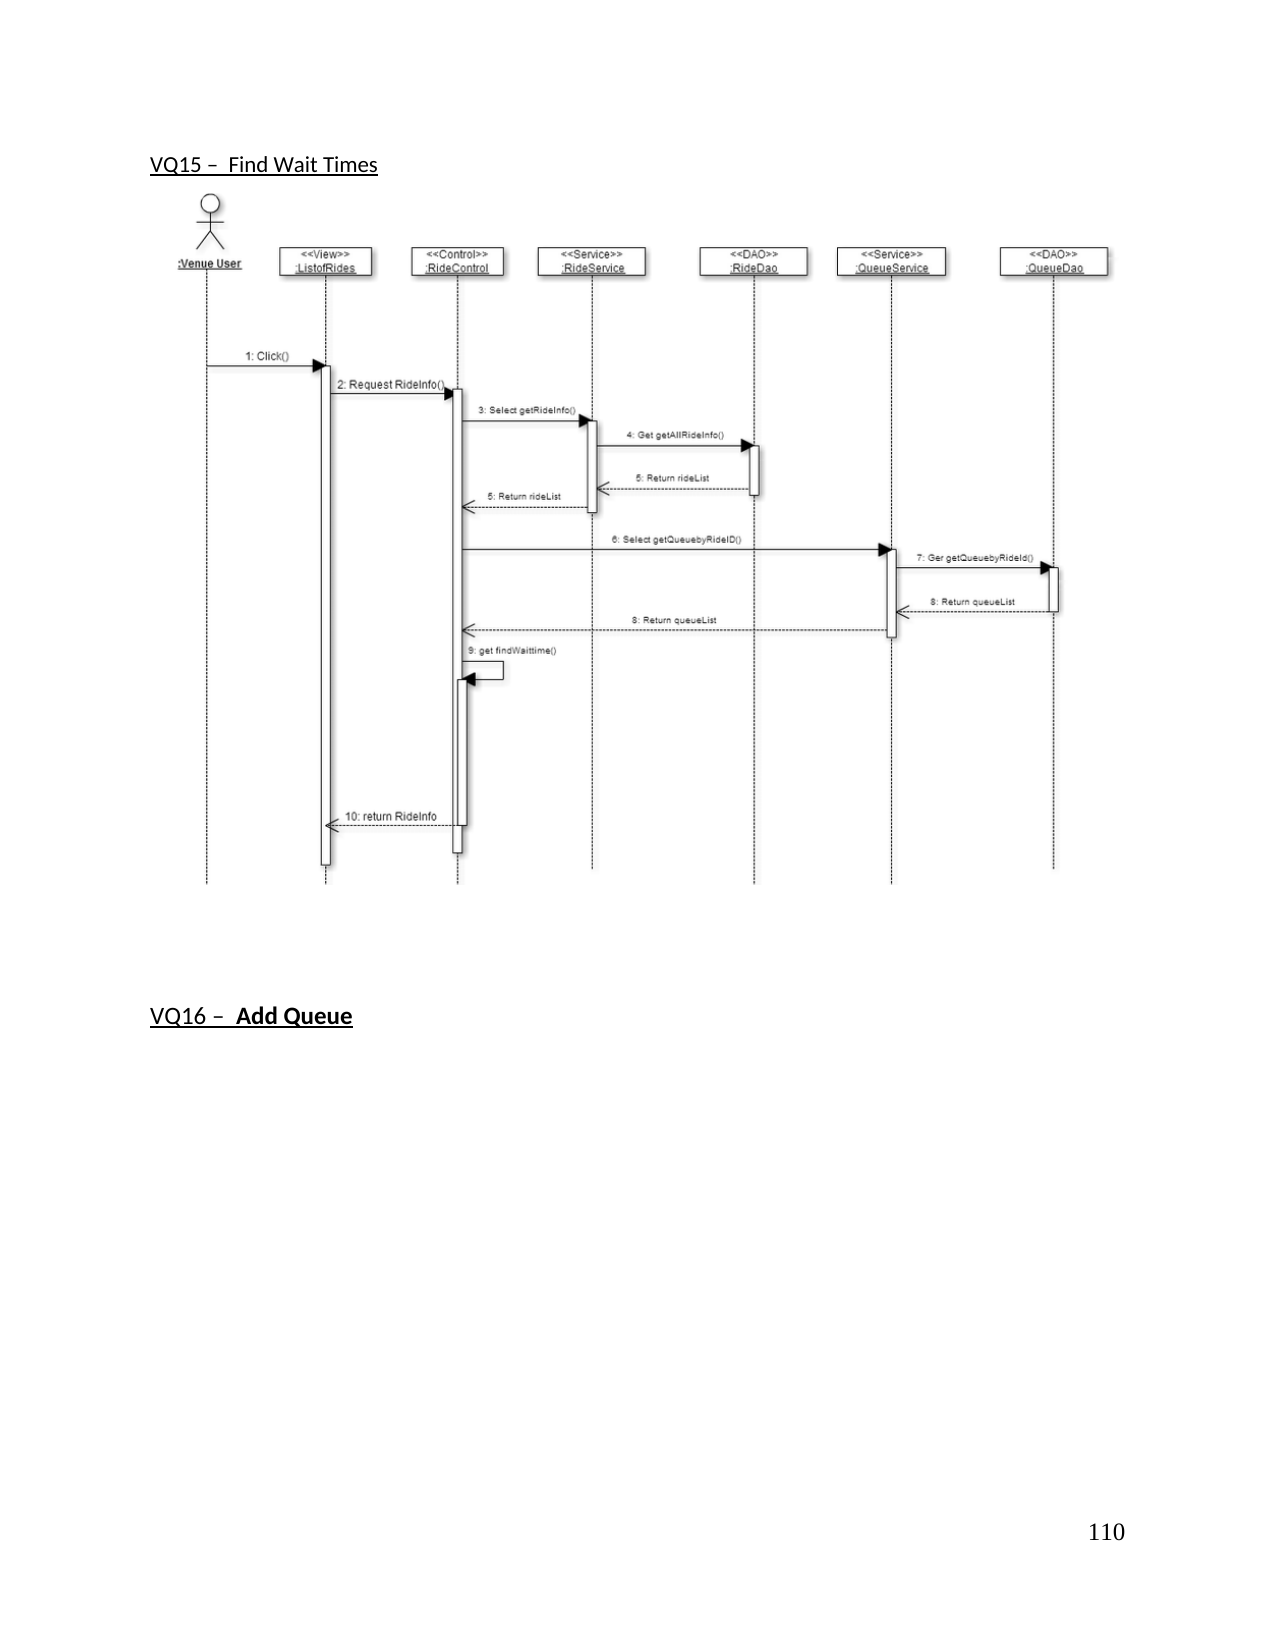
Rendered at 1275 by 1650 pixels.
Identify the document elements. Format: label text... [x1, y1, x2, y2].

text VQ16 – Add Queue [150, 1000, 1125, 1031]
picture [150, 182, 1124, 885]
